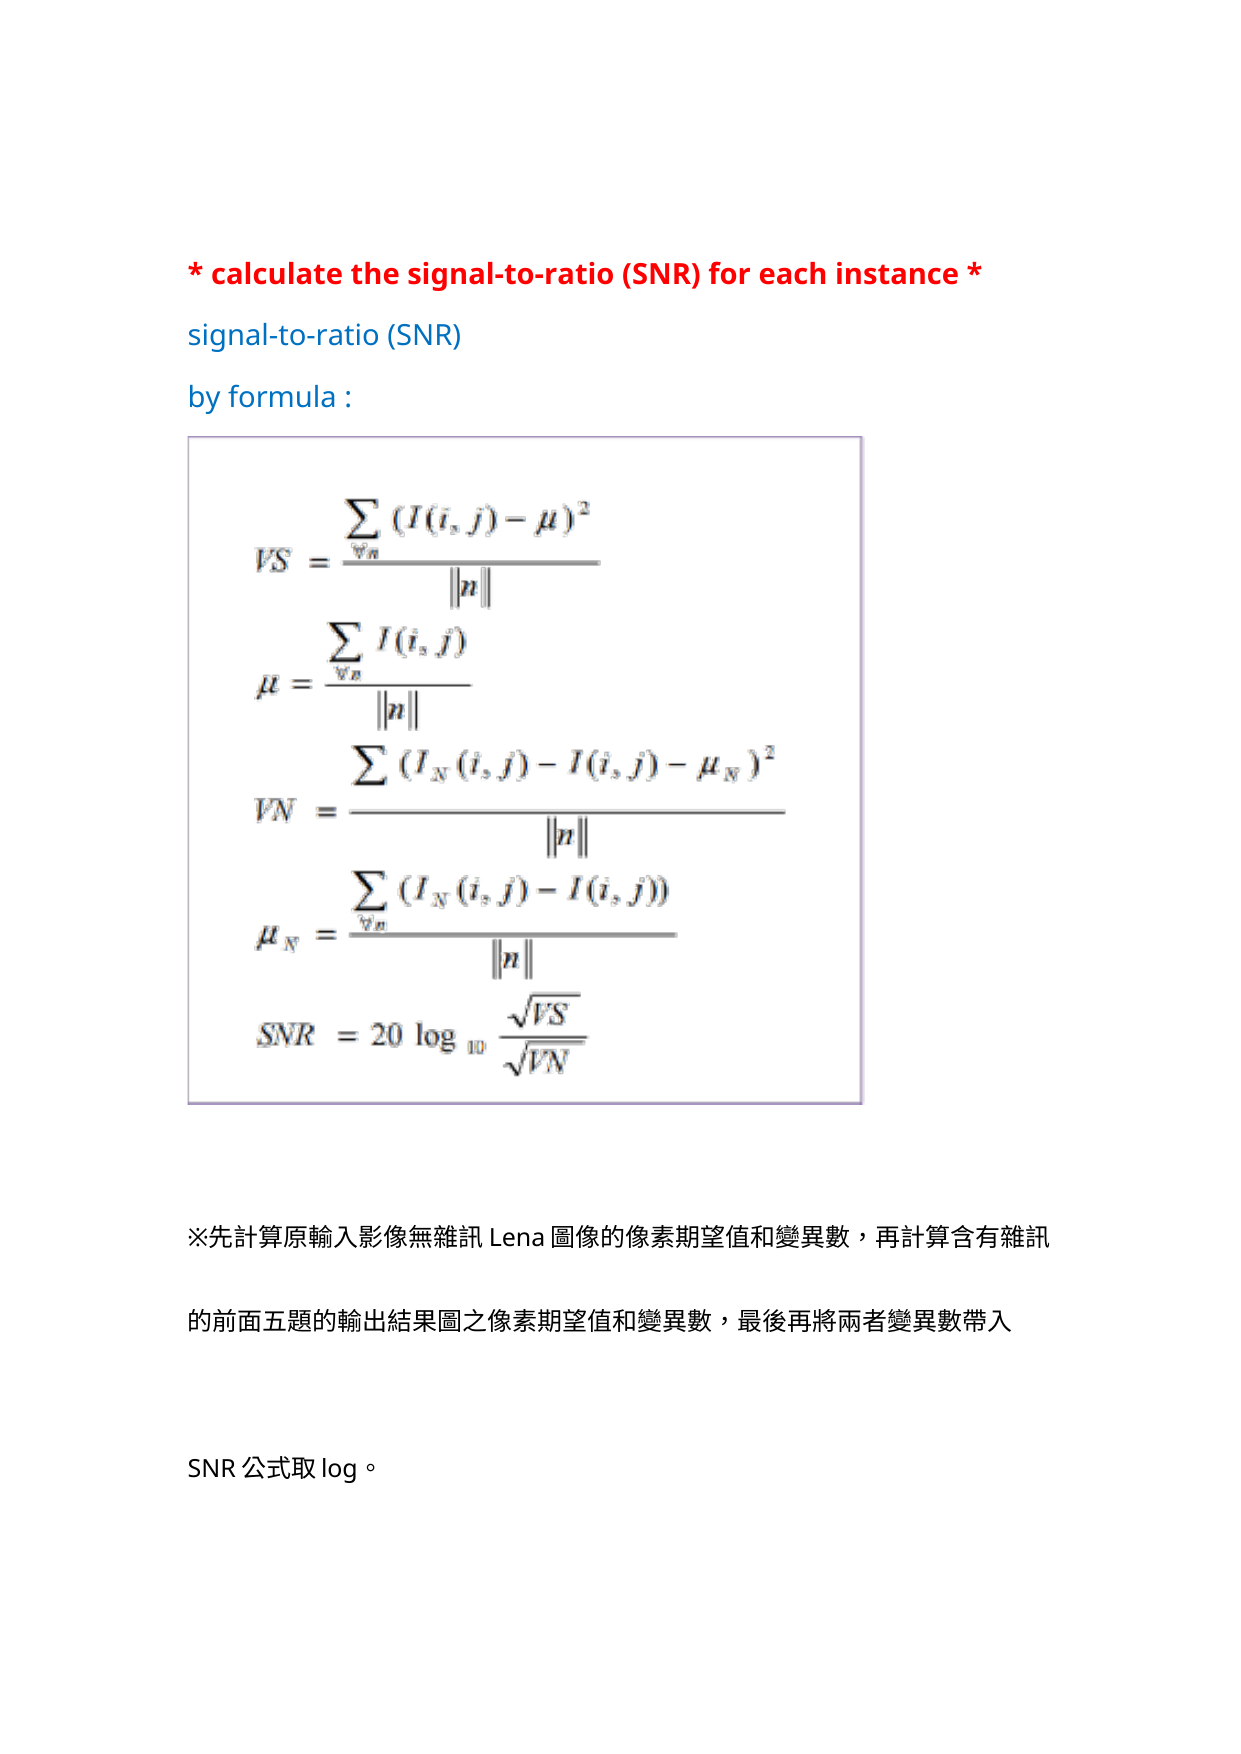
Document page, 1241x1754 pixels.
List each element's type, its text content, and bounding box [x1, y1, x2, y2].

text signal-to-ratio (SNR) [187, 313, 1053, 355]
text ※先計算原輸入影像無雜訊Lena圖像的像素期望值和變異數，再計算含有雜訊的前面五題的輸出結果圖之像素期望值和變異數，最後再將兩者變異數帶入SNR公式取log。 [187, 1215, 1053, 1507]
text by formula : [187, 375, 1053, 417]
picture [187, 436, 865, 1105]
text * calculate the signal-to-ratio (SNR) for each instance * [187, 252, 1053, 294]
